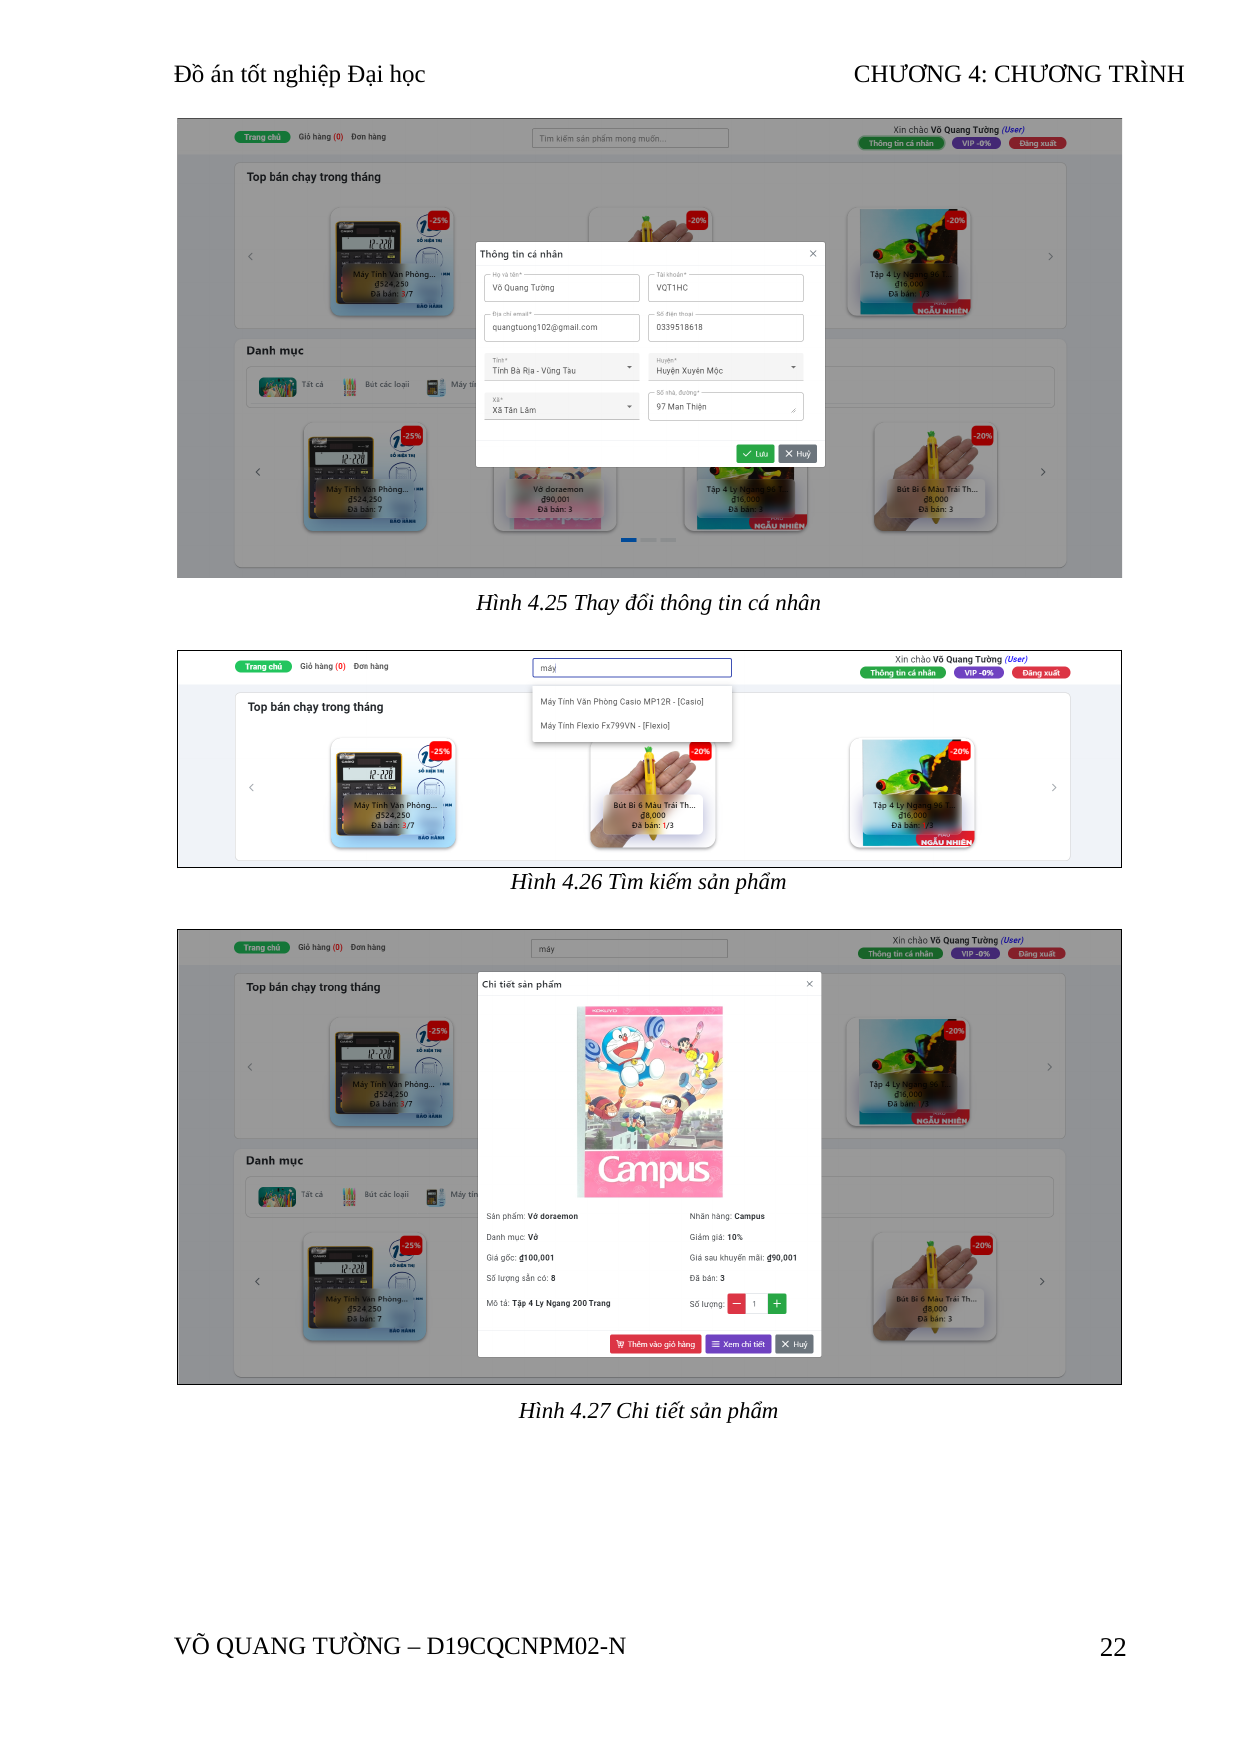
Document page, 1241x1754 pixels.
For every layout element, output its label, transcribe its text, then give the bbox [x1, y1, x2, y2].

picture [177, 118, 1123, 578]
picture [178, 651, 1121, 867]
picture [178, 930, 1121, 1384]
